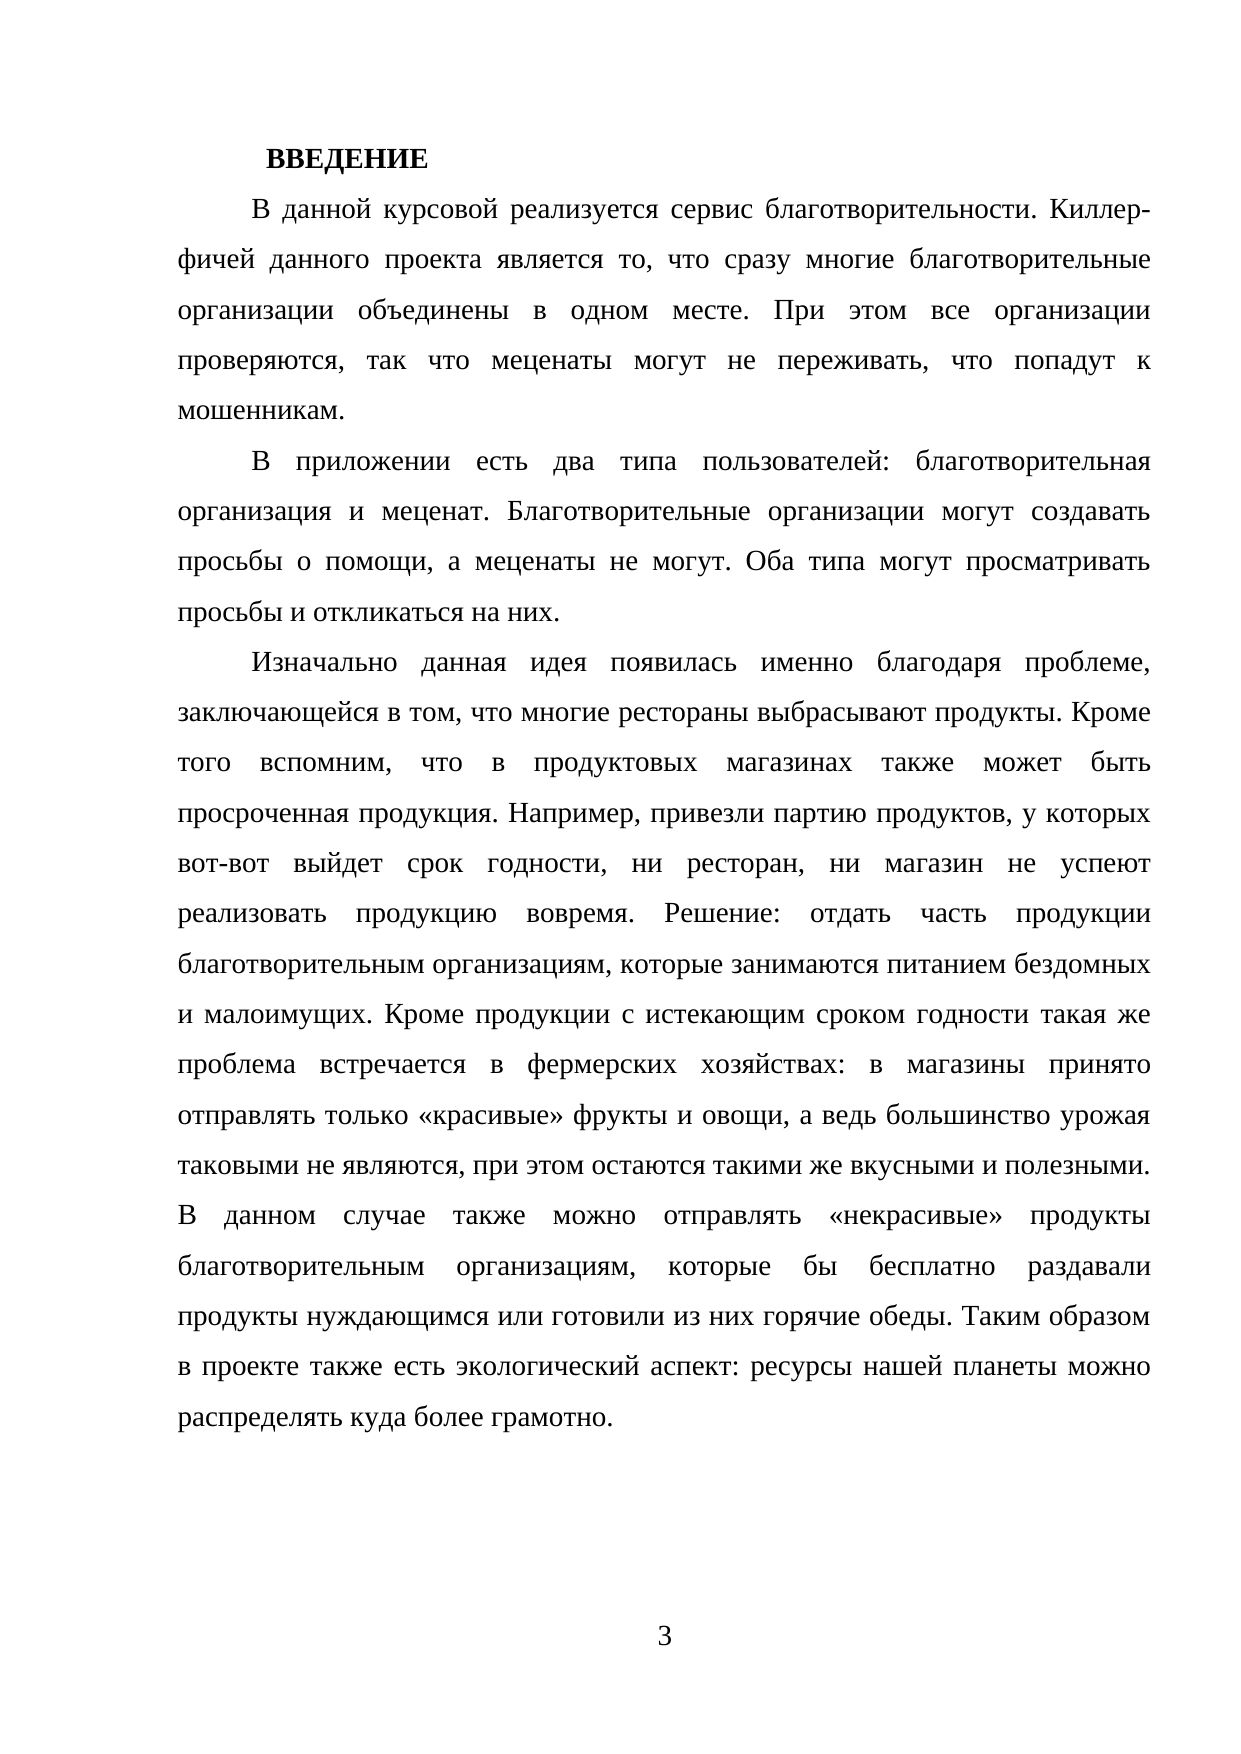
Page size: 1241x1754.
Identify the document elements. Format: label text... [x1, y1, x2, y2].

text Изначально данная идея появилась именно благодаря проблеме, заключающейся в том, что многие рестораны выбрасывают продукты. Кроме того вспомним, что в продуктовых магазинах также может быть просроченная продукция. Например, привезли партию продуктов, у которых вот-вот выйдет срок годности, ни ресторан, ни магазин не успеют реализовать продукцию вовремя. Решение: отдать часть продукции благотворительным организациям, которые занимаются питанием бездомных и малоимущих. Кроме продукции с истекающим сроком годности такая же проблема встречается в фермерских хозяйствах: в магазины принято отправлять только «красивые» фрукты и овощи, а ведь большинство урожая таковыми не являются, при этом остаются такими же вкусными и полезными. В данном случае также можно отправлять «некрасивые» продукты благотворительным организациям, которые бы бесплатно раздавали продукты нуждающимся или готовили из них горячие обеды. Таким образом в проекте также есть экологический аспект: ресурсы нашей планеты можно распределять куда более грамотно. [177, 644, 1152, 1432]
subtitle ВВЕДЕНИЕ [266, 141, 1152, 174]
text В приложении есть два типа пользователей: благотворительная организация и меценат. Благотворительные организации могут создавать просьбы о помощи, а меценаты не могут. Оба типа могут просматривать просьбы и откликаться на них. [177, 443, 1152, 627]
text В данной курсовой реализуется сервис благотворительности. Киллер-фичей данного проекта является то, что сразу многие благотворительные организации объединены в одном месте. При этом все организации проверяются, так что меценаты могут не переживать, что попадут к мошенникам. [177, 191, 1152, 426]
